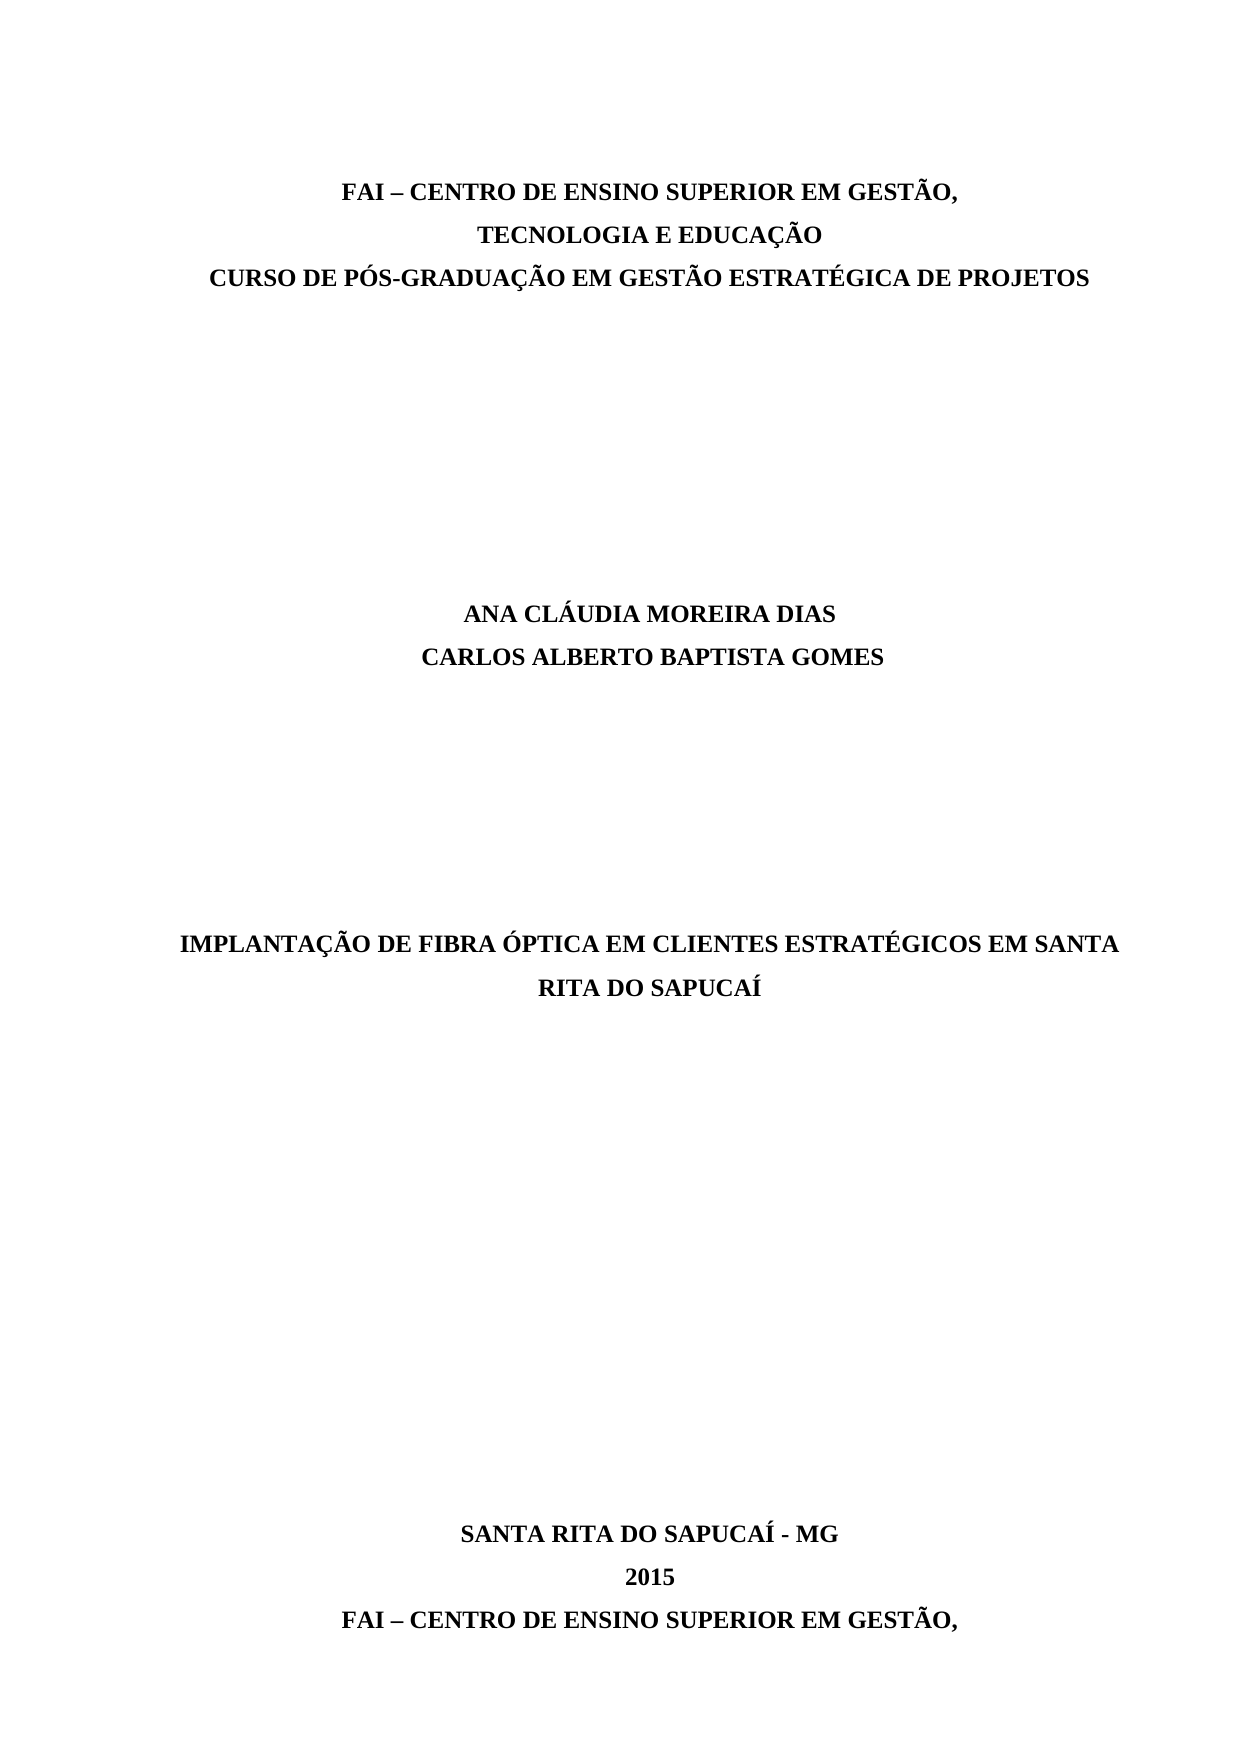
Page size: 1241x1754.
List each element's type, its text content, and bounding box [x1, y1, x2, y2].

text CURSO DE PÓS-GRADUAÇÃO EM GESTÃO ESTRATÉGICA DE PROJETOS [177, 263, 1122, 292]
text ANA CLÁUDIA MOREIRA DIAS [177, 599, 1122, 628]
text FAI – CENTRO DE ENSINO SUPERIOR EM GESTÃO, [177, 1605, 1122, 1634]
text IMPLANTAÇÃO DE FIBRA ÓPTICA EM CLIENTES ESTRATÉGICOS EM SANTA RITA DO SAPUCAÍ [177, 929, 1122, 1001]
text SANTA RITA DO SAPUCAÍ - MG [177, 1519, 1122, 1548]
text FAI – CENTRO DE ENSINO SUPERIOR EM GESTÃO, [177, 177, 1122, 206]
text 2015 [177, 1562, 1122, 1591]
text TECNOLOGIA E EDUCAÇÃO [177, 220, 1122, 249]
text CARLOS ALBERTO BAPTISTA GOMES [177, 642, 1122, 671]
